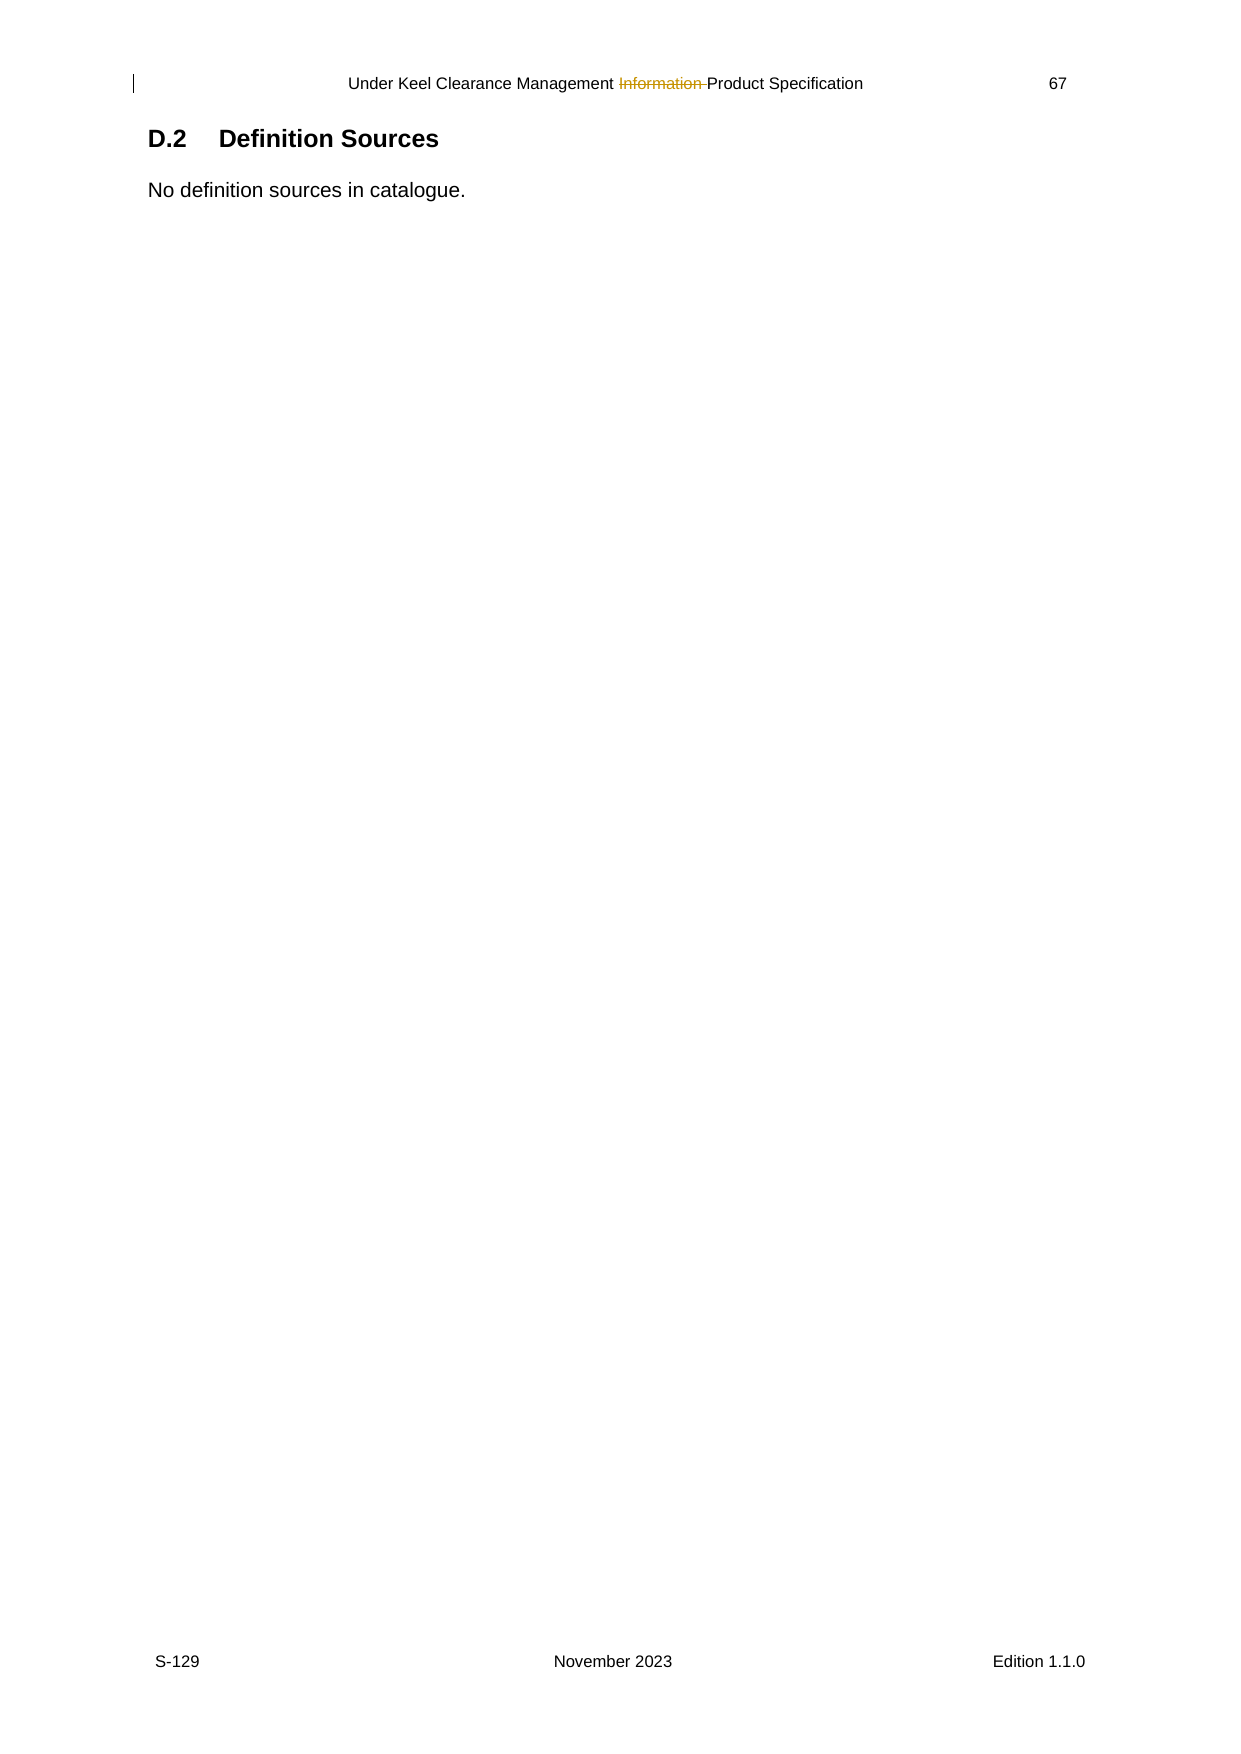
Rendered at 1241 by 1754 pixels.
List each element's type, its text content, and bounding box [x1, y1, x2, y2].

text Definition Sources [148, 124, 1092, 153]
text No definition sources in catalogue. [148, 178, 1092, 202]
